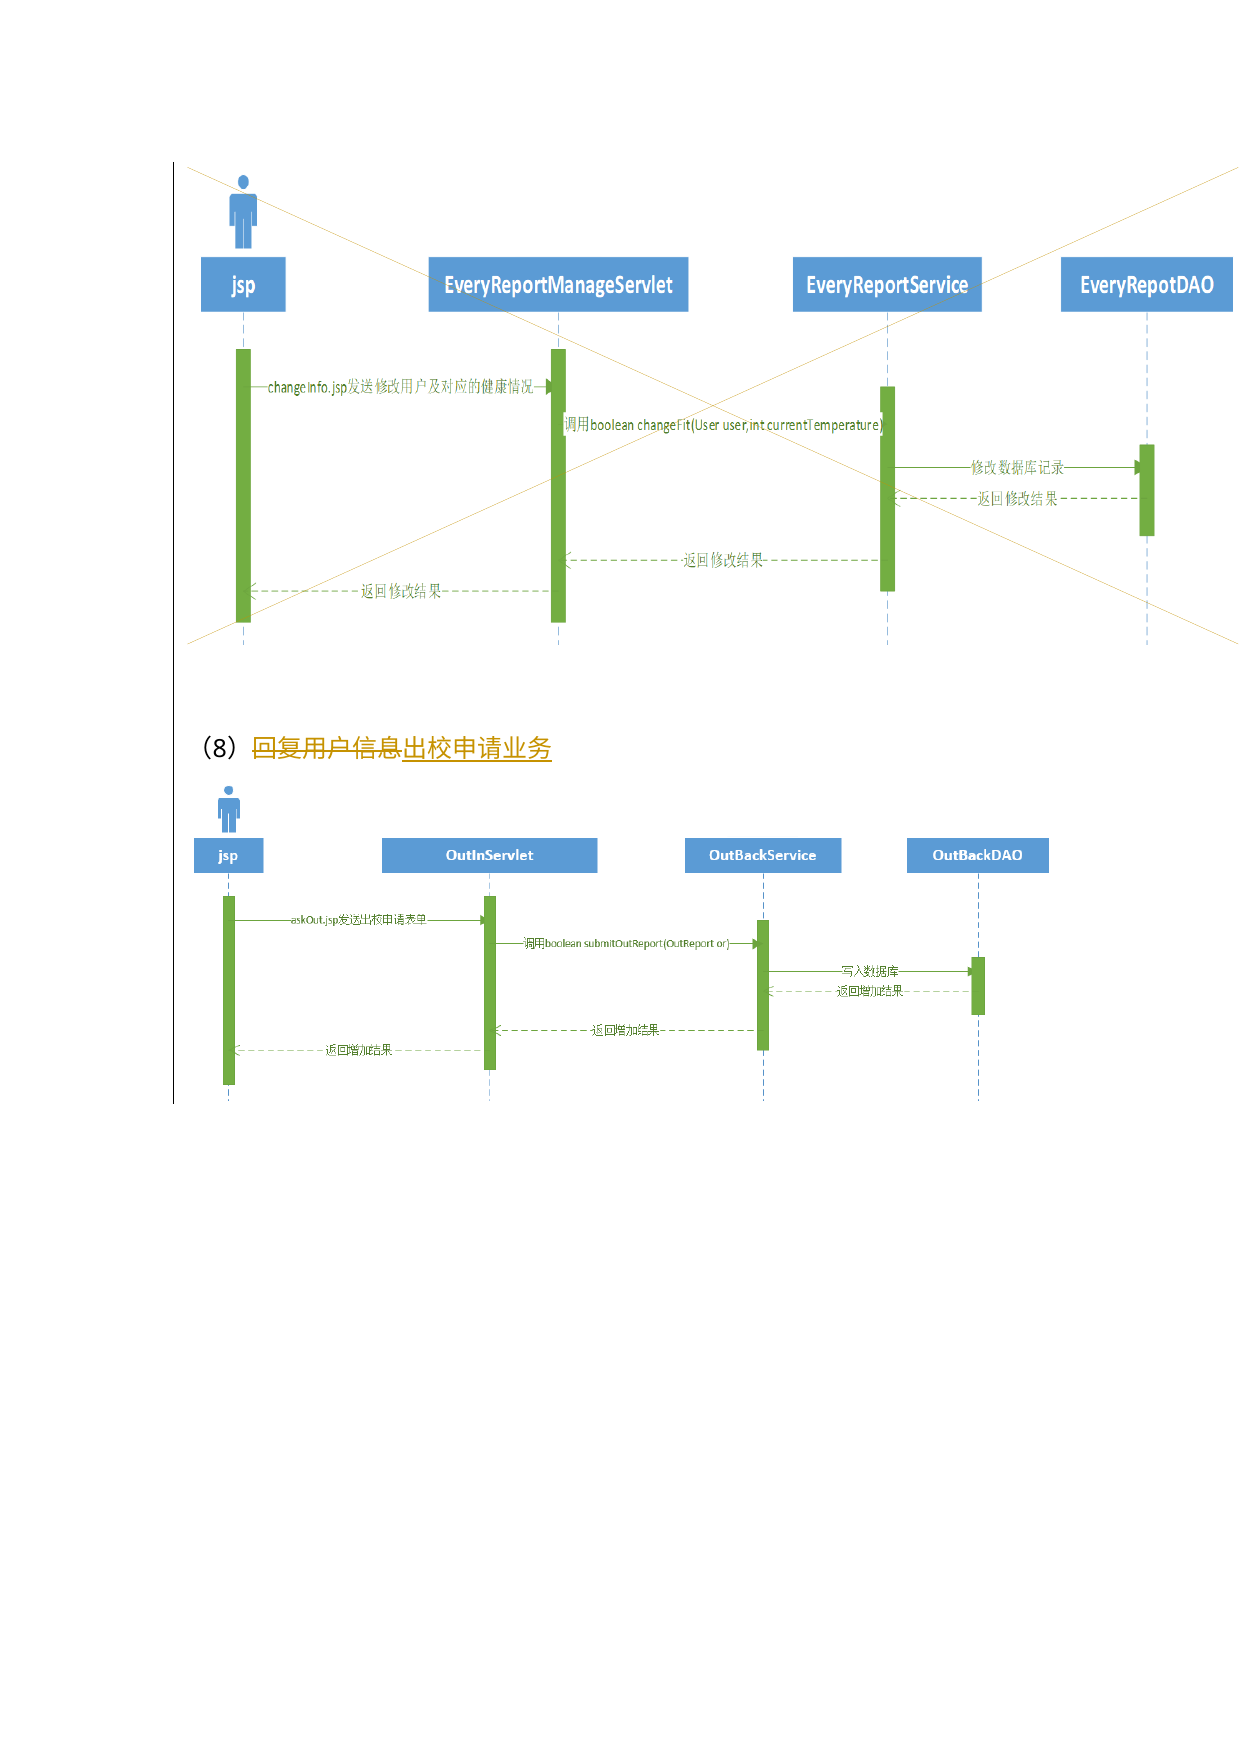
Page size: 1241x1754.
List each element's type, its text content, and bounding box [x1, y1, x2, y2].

picture [187, 783, 1053, 1101]
picture [190, 167, 1236, 405]
picture [187, 168, 711, 643]
picture [715, 168, 1239, 643]
picture [188, 407, 1238, 645]
text （8） [187, 714, 1053, 779]
